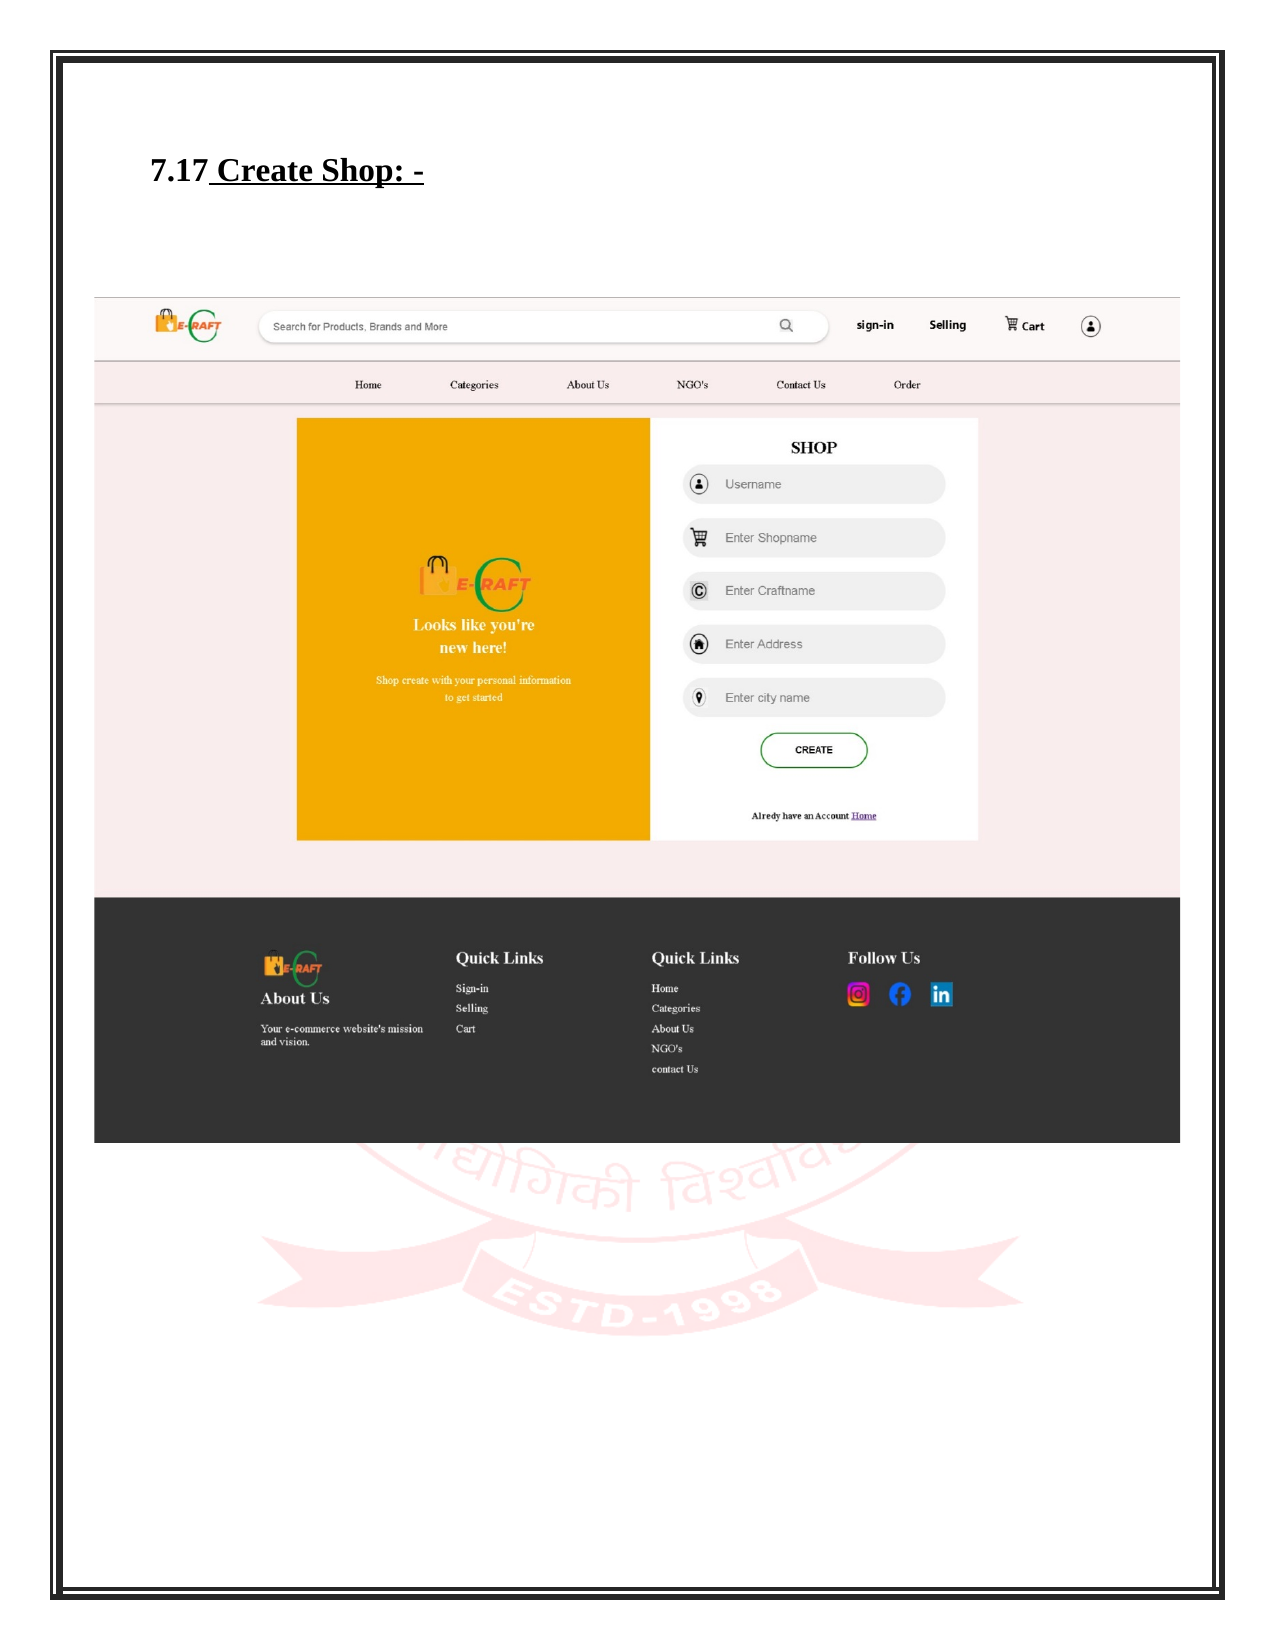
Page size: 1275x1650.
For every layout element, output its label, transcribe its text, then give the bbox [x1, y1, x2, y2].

picture [92, 297, 1181, 1140]
text 7.17 Create Shop: - [150, 150, 1125, 188]
